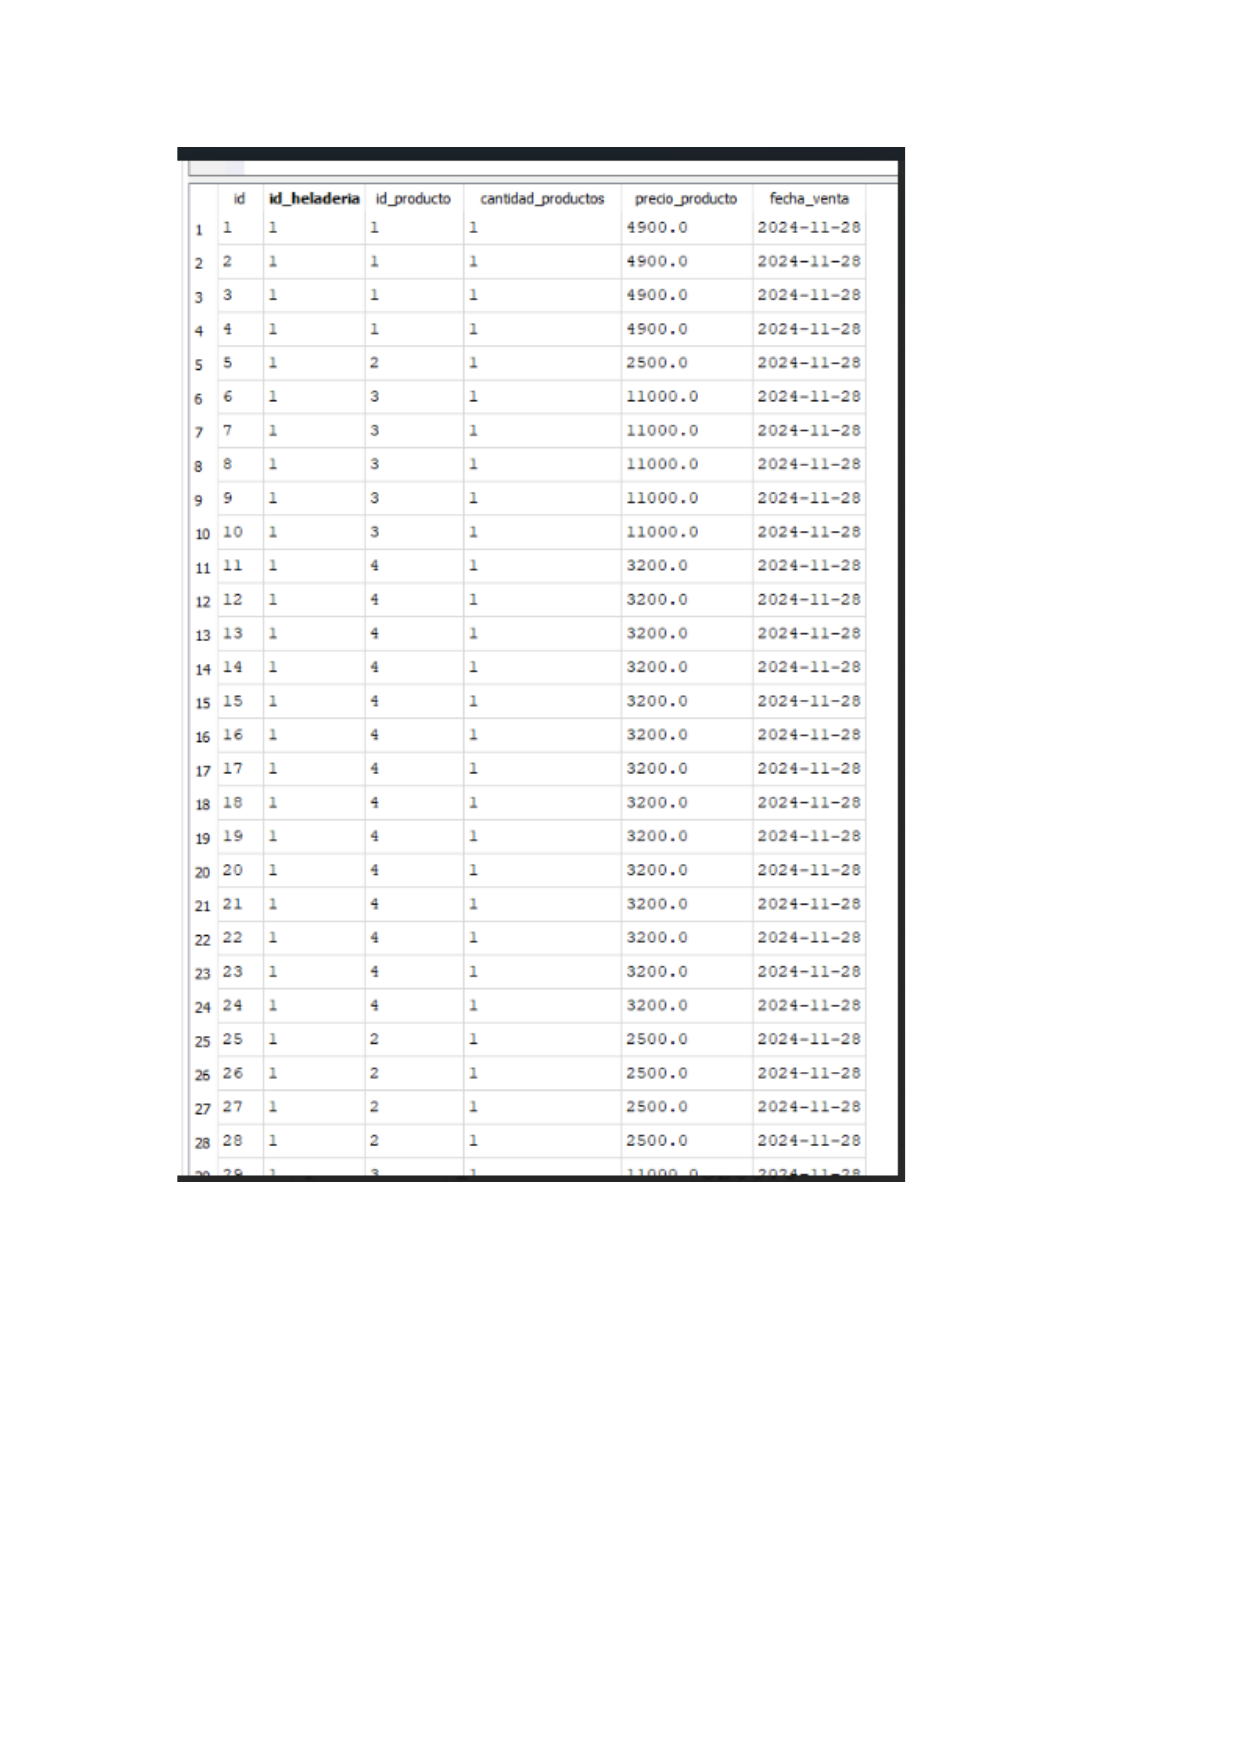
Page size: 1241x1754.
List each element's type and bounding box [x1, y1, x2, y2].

picture [177, 147, 906, 1182]
